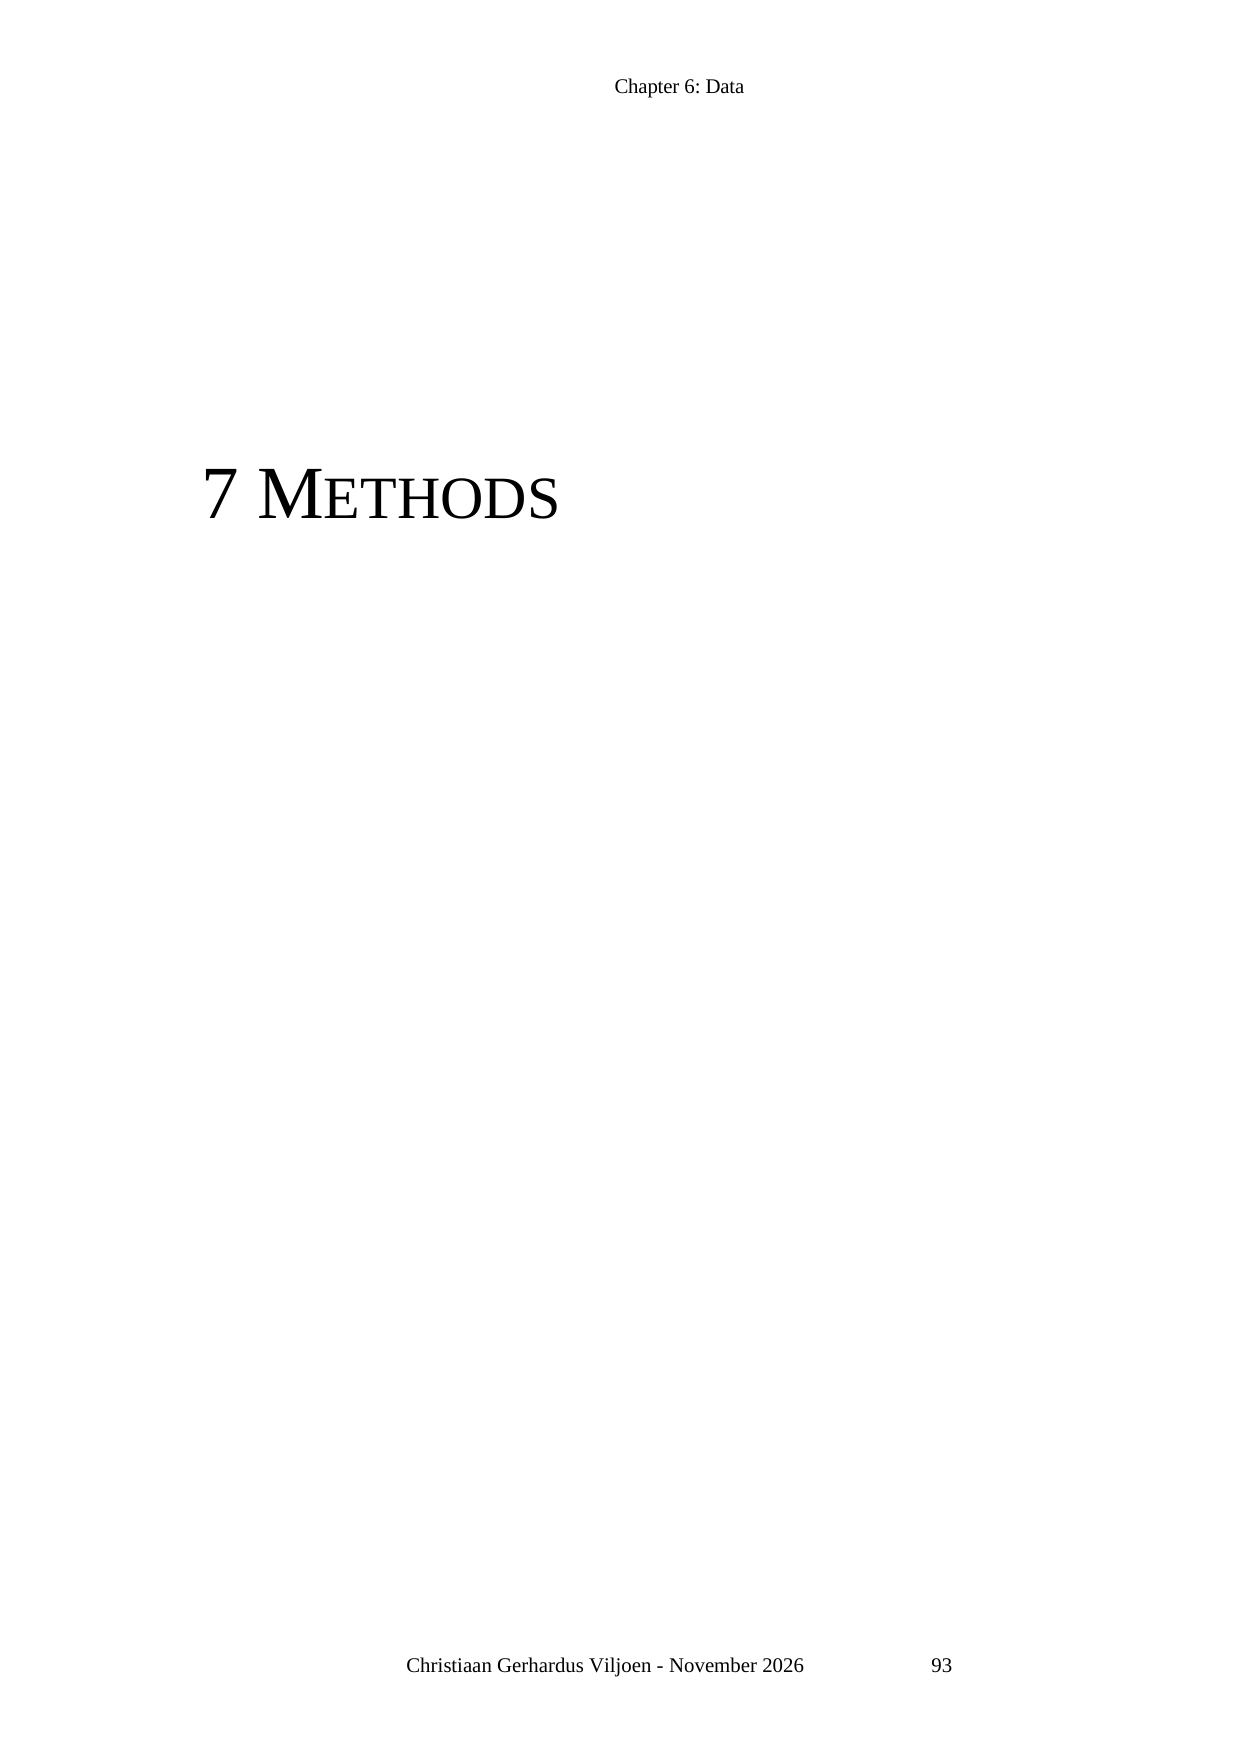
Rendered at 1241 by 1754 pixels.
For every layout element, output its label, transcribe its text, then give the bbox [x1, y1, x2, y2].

subtitle Methods [201, 448, 1122, 534]
